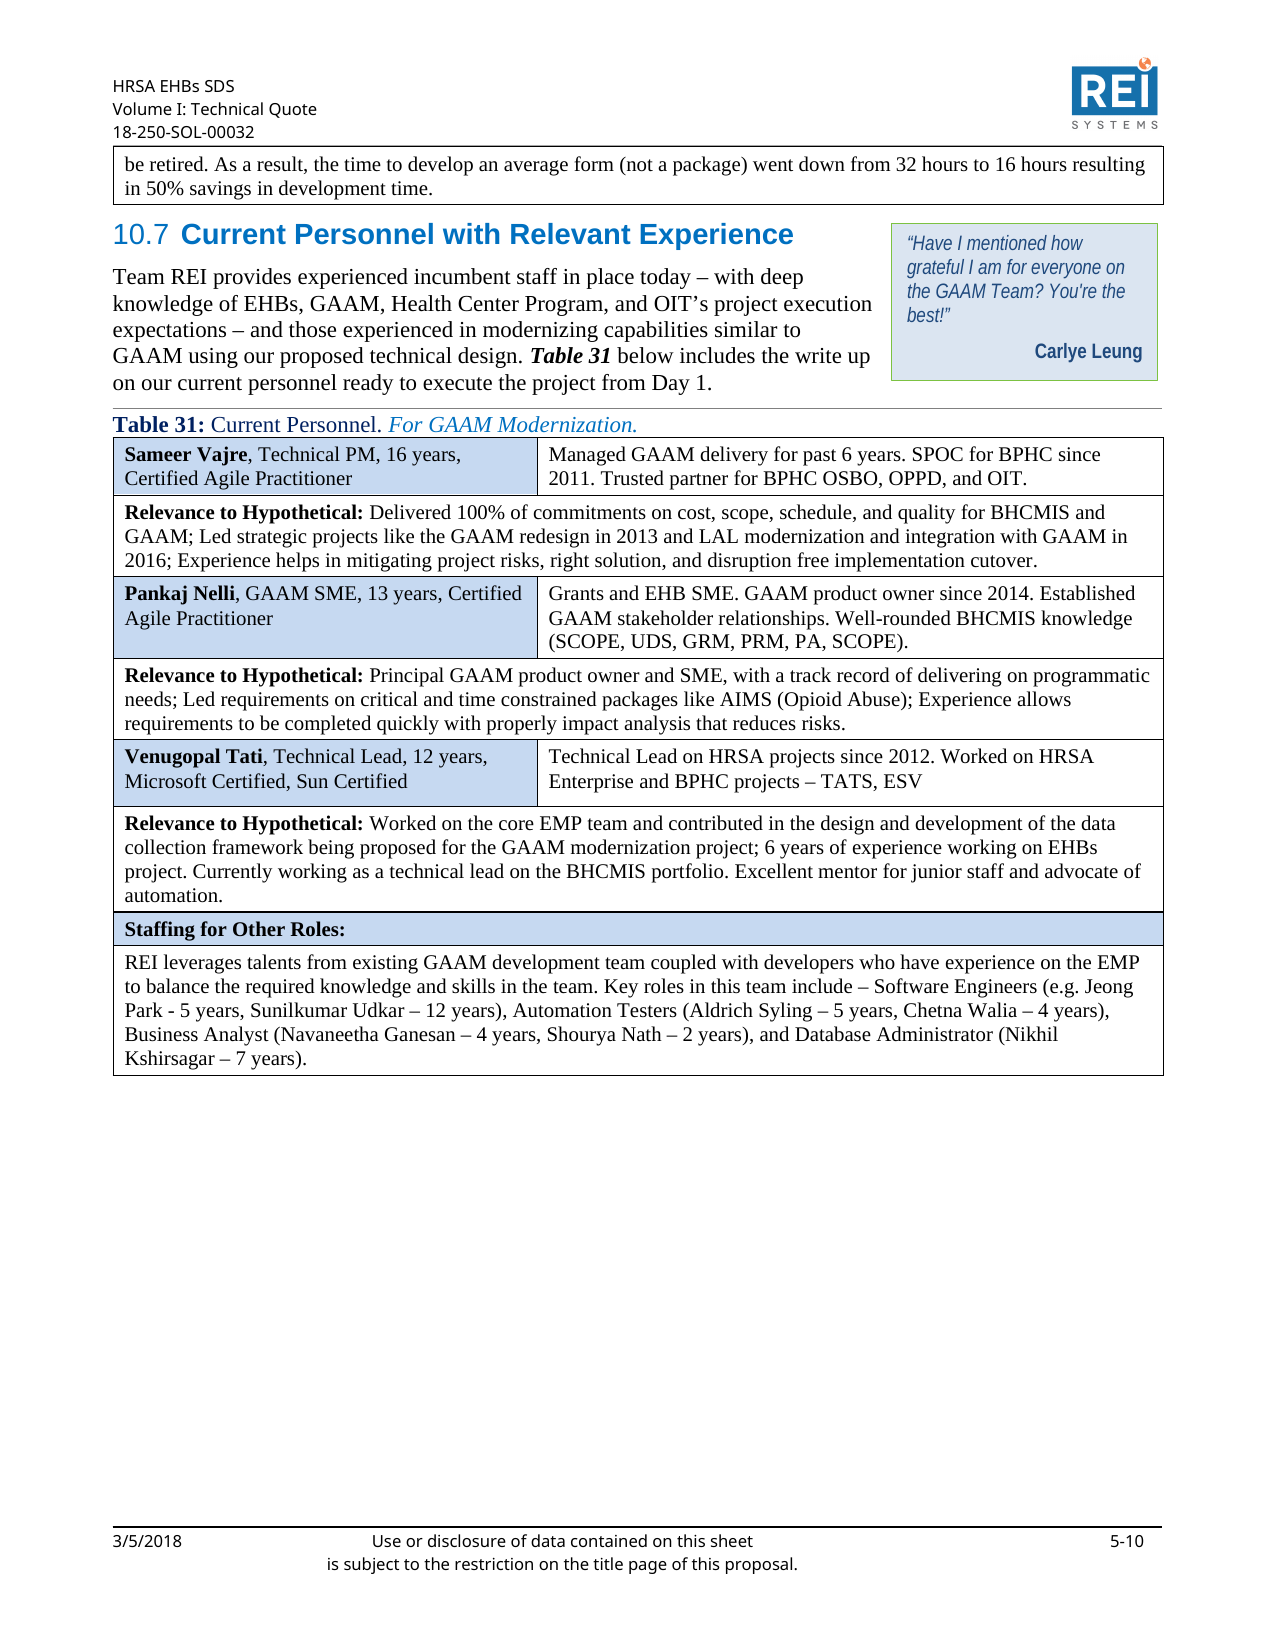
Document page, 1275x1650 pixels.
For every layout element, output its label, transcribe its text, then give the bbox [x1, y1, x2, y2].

text Team REI provides experienced incumbent staff in place today – with deep knowledge of EHBs, GAAM, Health Center Program, and OIT’s project execution expectations – and those experienced in modernizing capabilities similar to GAAM using our proposed technical design. Table 31 below includes the write up on our current personnel ready to execute the project from Day 1. [112, 263, 1162, 395]
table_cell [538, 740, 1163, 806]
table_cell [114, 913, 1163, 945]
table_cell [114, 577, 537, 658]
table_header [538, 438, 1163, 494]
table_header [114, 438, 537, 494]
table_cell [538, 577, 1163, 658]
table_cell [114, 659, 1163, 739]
text Table 31: Current Personnel. For GAAM Modernization. [112, 409, 1162, 437]
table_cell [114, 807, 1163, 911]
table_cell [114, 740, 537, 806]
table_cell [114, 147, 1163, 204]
subtitle Current Personnel with Relevant Experience [112, 217, 1162, 251]
picture [1070, 55, 1160, 131]
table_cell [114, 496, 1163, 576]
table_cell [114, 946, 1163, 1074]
